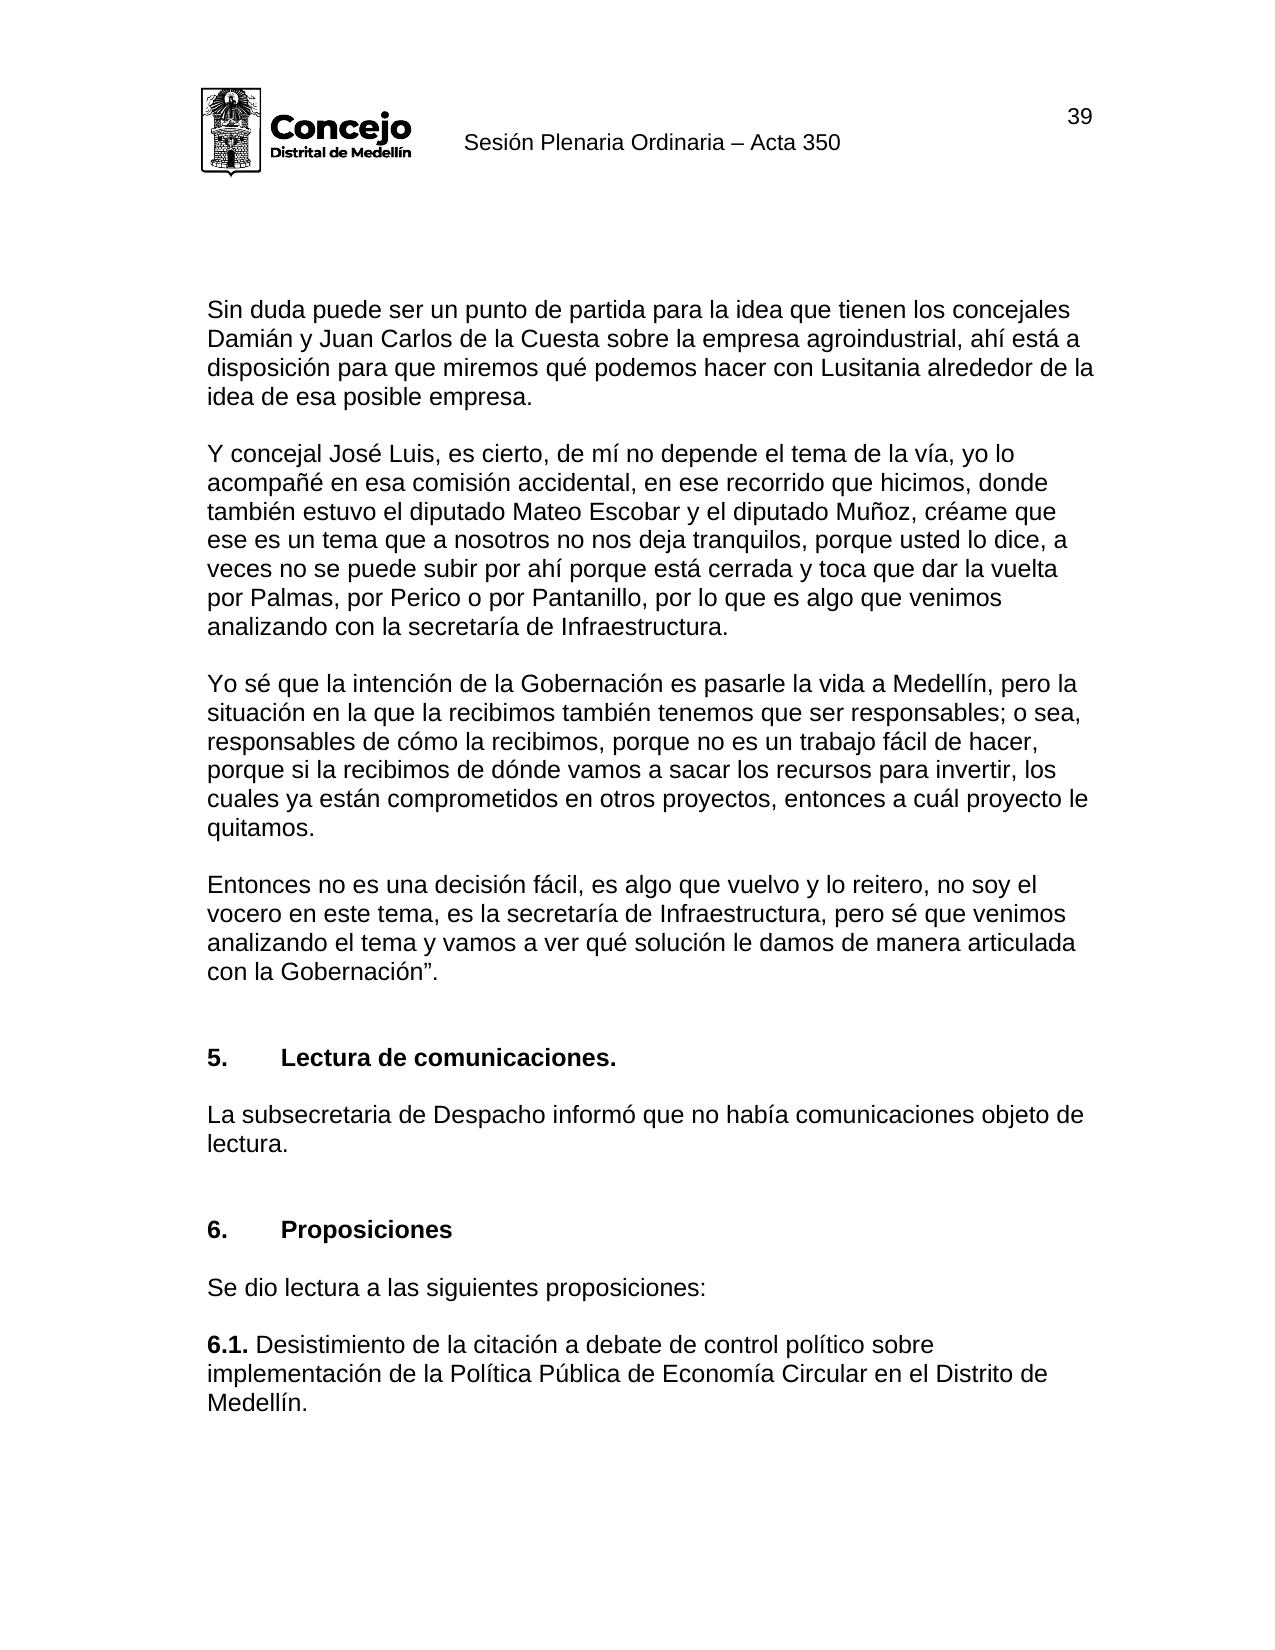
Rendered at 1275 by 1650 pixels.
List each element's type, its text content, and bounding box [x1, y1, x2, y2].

text 5. Lectura de comunicaciones. [207, 1043, 1098, 1072]
text Se dio lectura a las siguientes proposiciones: [207, 1273, 1098, 1302]
text 6.1. Desistimiento de la citación a debate de control político sobre implementación de la Política Pública de Economía Circular en el Distrito de Medellín. [207, 1330, 1098, 1417]
text Y concejal José Luis, es cierto, de mí no depende el tema de la vía, yo lo acompañé en esa comisión accidental, en ese recorrido que hicimos, donde también estuvo el diputado Mateo Escobar y el diputado Muñoz, créame que ese es un tema que a nosotros no nos deja tranquilos, porque usted lo dice, a veces no se puede subir por ahí porque está cerrada y toca que dar la vuelta por Palmas, por Perico o por Pantanillo, por lo que es algo que venimos analizando con la secretaría de Infraestructura. [207, 439, 1098, 640]
picture [196, 84, 416, 181]
text Entonces no es una decisión fácil, es algo que vuelvo y lo reitero, no soy el vocero en este tema, es la secretaría de Infraestructura, pero sé que venimos analizando el tema y vamos a ver qué solución le damos de manera articulada con la Gobernación”. [207, 870, 1098, 985]
text 6. Proposiciones [207, 1215, 1098, 1244]
text Yo sé que la intención de la Gobernación es pasarle la vida a Medellín, pero la situación en la que la recibimos también tenemos que ser responsables; o sea, responsables de cómo la recibimos, porque no es un trabajo fácil de hacer, porque si la recibimos de dónde vamos a sacar los recursos para invertir, los cuales ya están comprometidos en otros proyectos, entonces a cuál proyecto le quitamos. [207, 669, 1098, 842]
text La subsecretaria de Despacho informó que no había comunicaciones objeto de lectura. [207, 1100, 1098, 1158]
text Sin duda puede ser un punto de partida para la idea que tienen los concejales Damián y Juan Carlos de la Cuesta sobre la empresa agroindustrial, ahí está a disposición para que miremos qué podemos hacer con Lusitania alrededor de la idea de esa posible empresa. [207, 295, 1098, 410]
